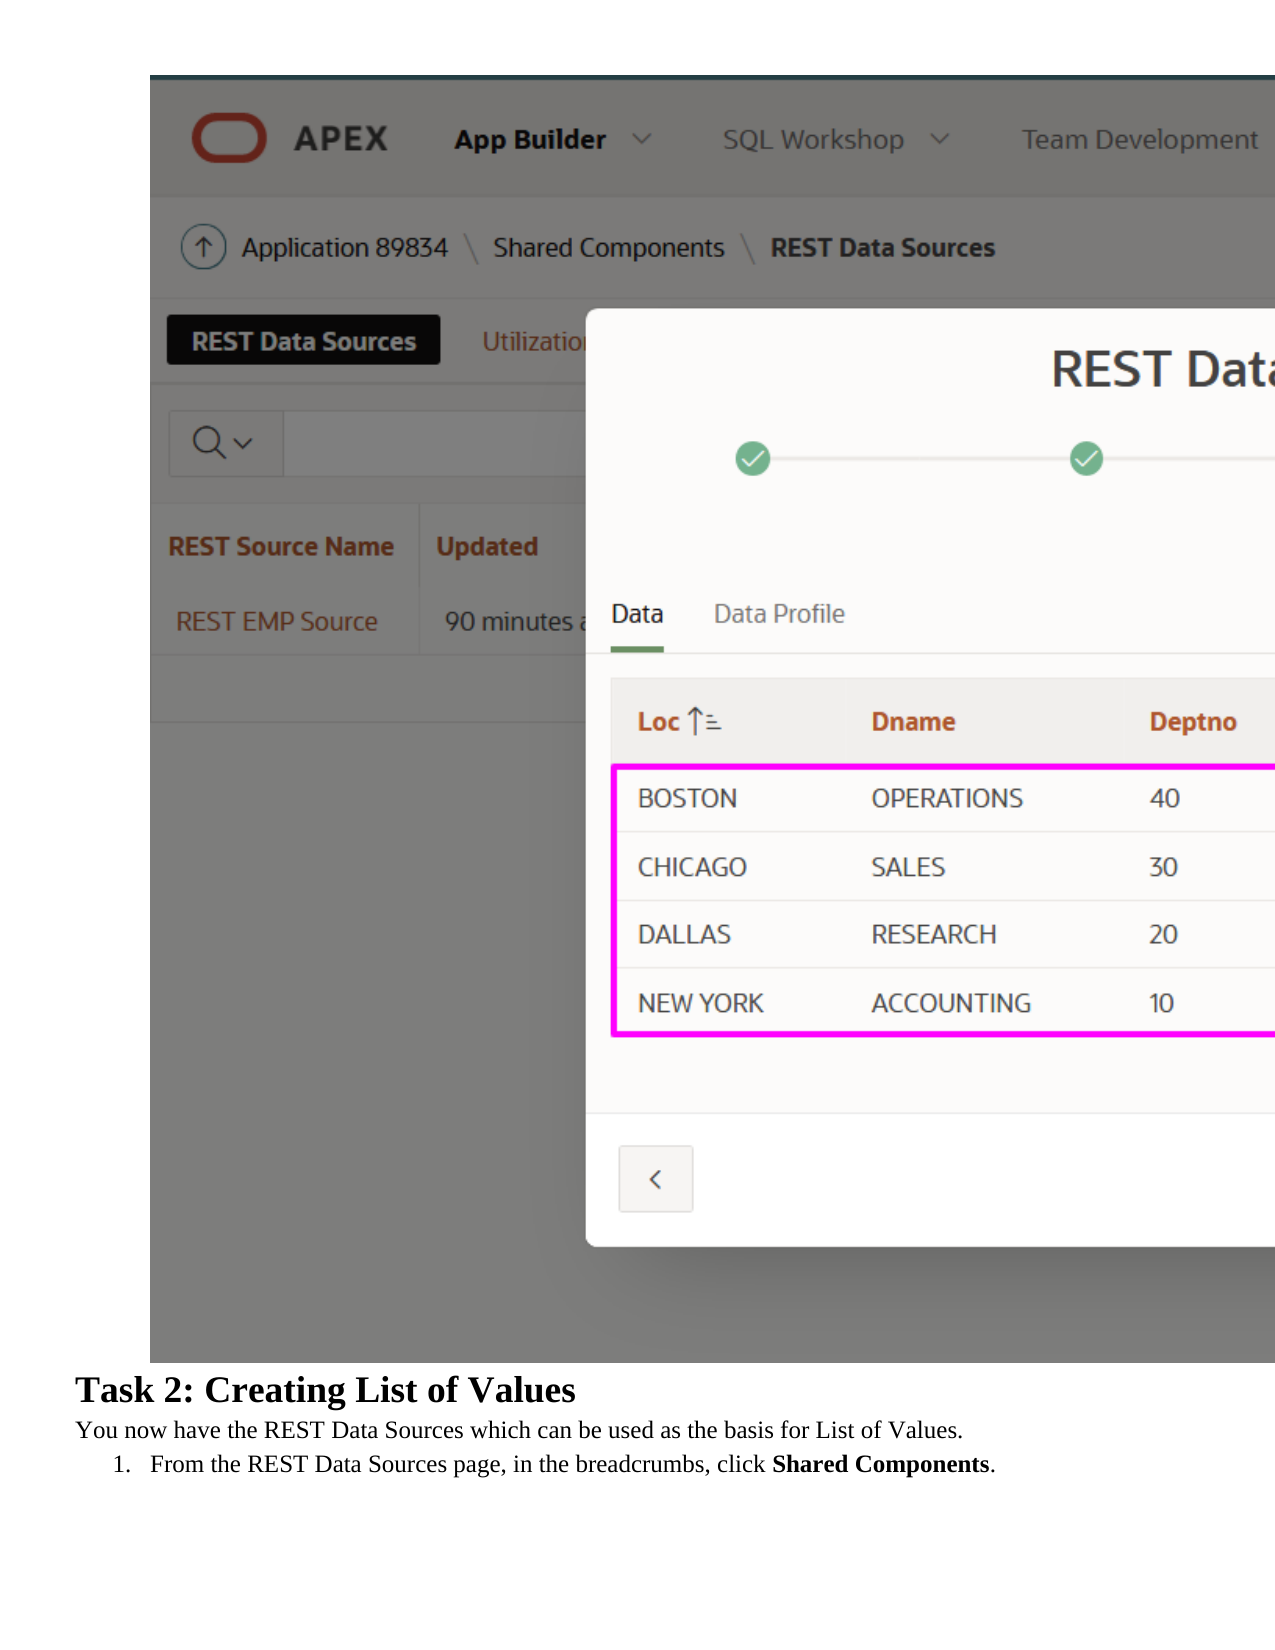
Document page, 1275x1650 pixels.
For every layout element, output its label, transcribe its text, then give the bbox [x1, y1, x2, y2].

text You now have the REST Data Sources which can be used as the basis for List of Values. [75, 1416, 1200, 1444]
picture [150, 75, 1275, 1363]
list From the REST Data Sources page, in the breadcrumbs, click Shared Components. [112, 1449, 1200, 1478]
text Task 2: Creating List of Values [75, 1367, 1200, 1410]
